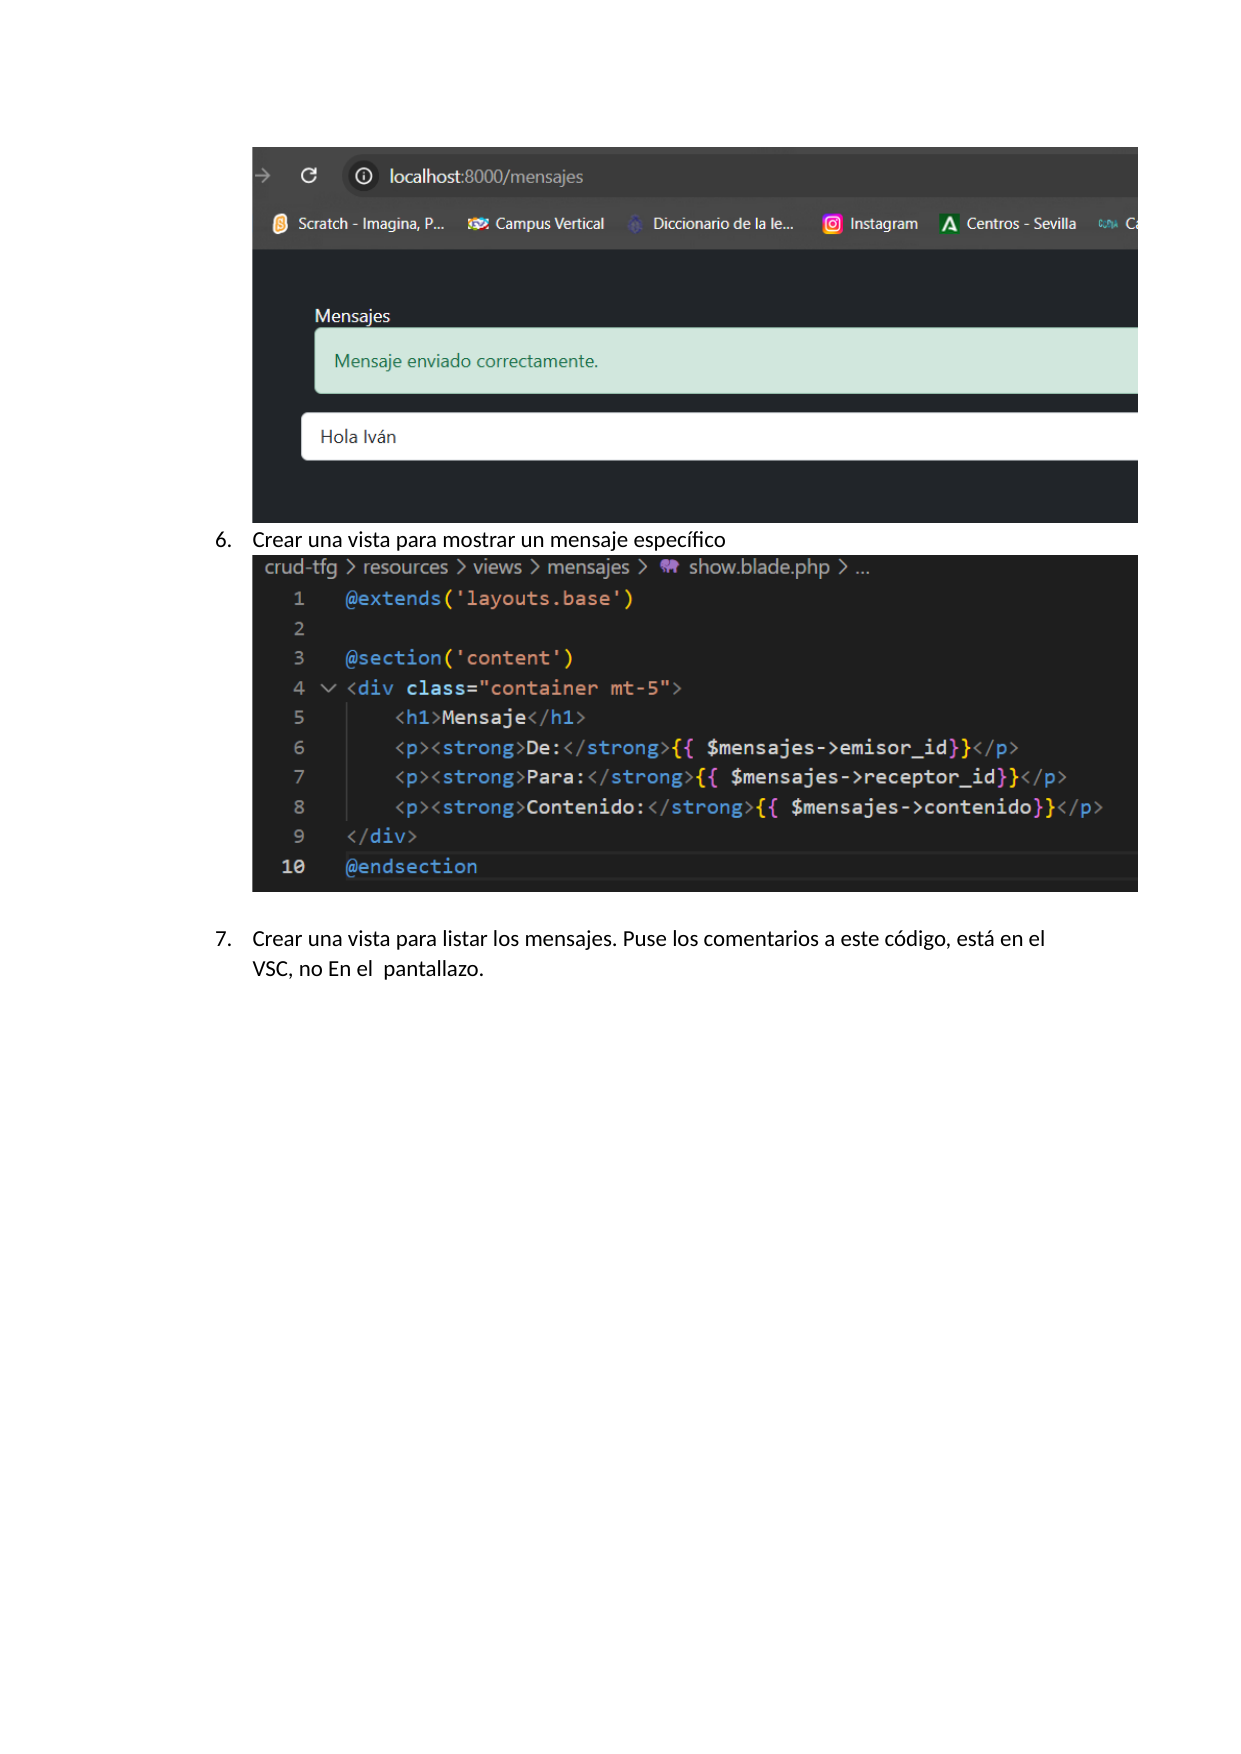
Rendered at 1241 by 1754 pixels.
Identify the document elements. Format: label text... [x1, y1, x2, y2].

list Crear una vista para mostrar un mensaje específico [215, 525, 1063, 553]
list Crear una vista para listar los mensajes. Puse los comentarios a este código, está en el VSC, no En el pantallazo. [215, 924, 1063, 982]
picture [252, 555, 1138, 892]
picture [252, 147, 1138, 523]
